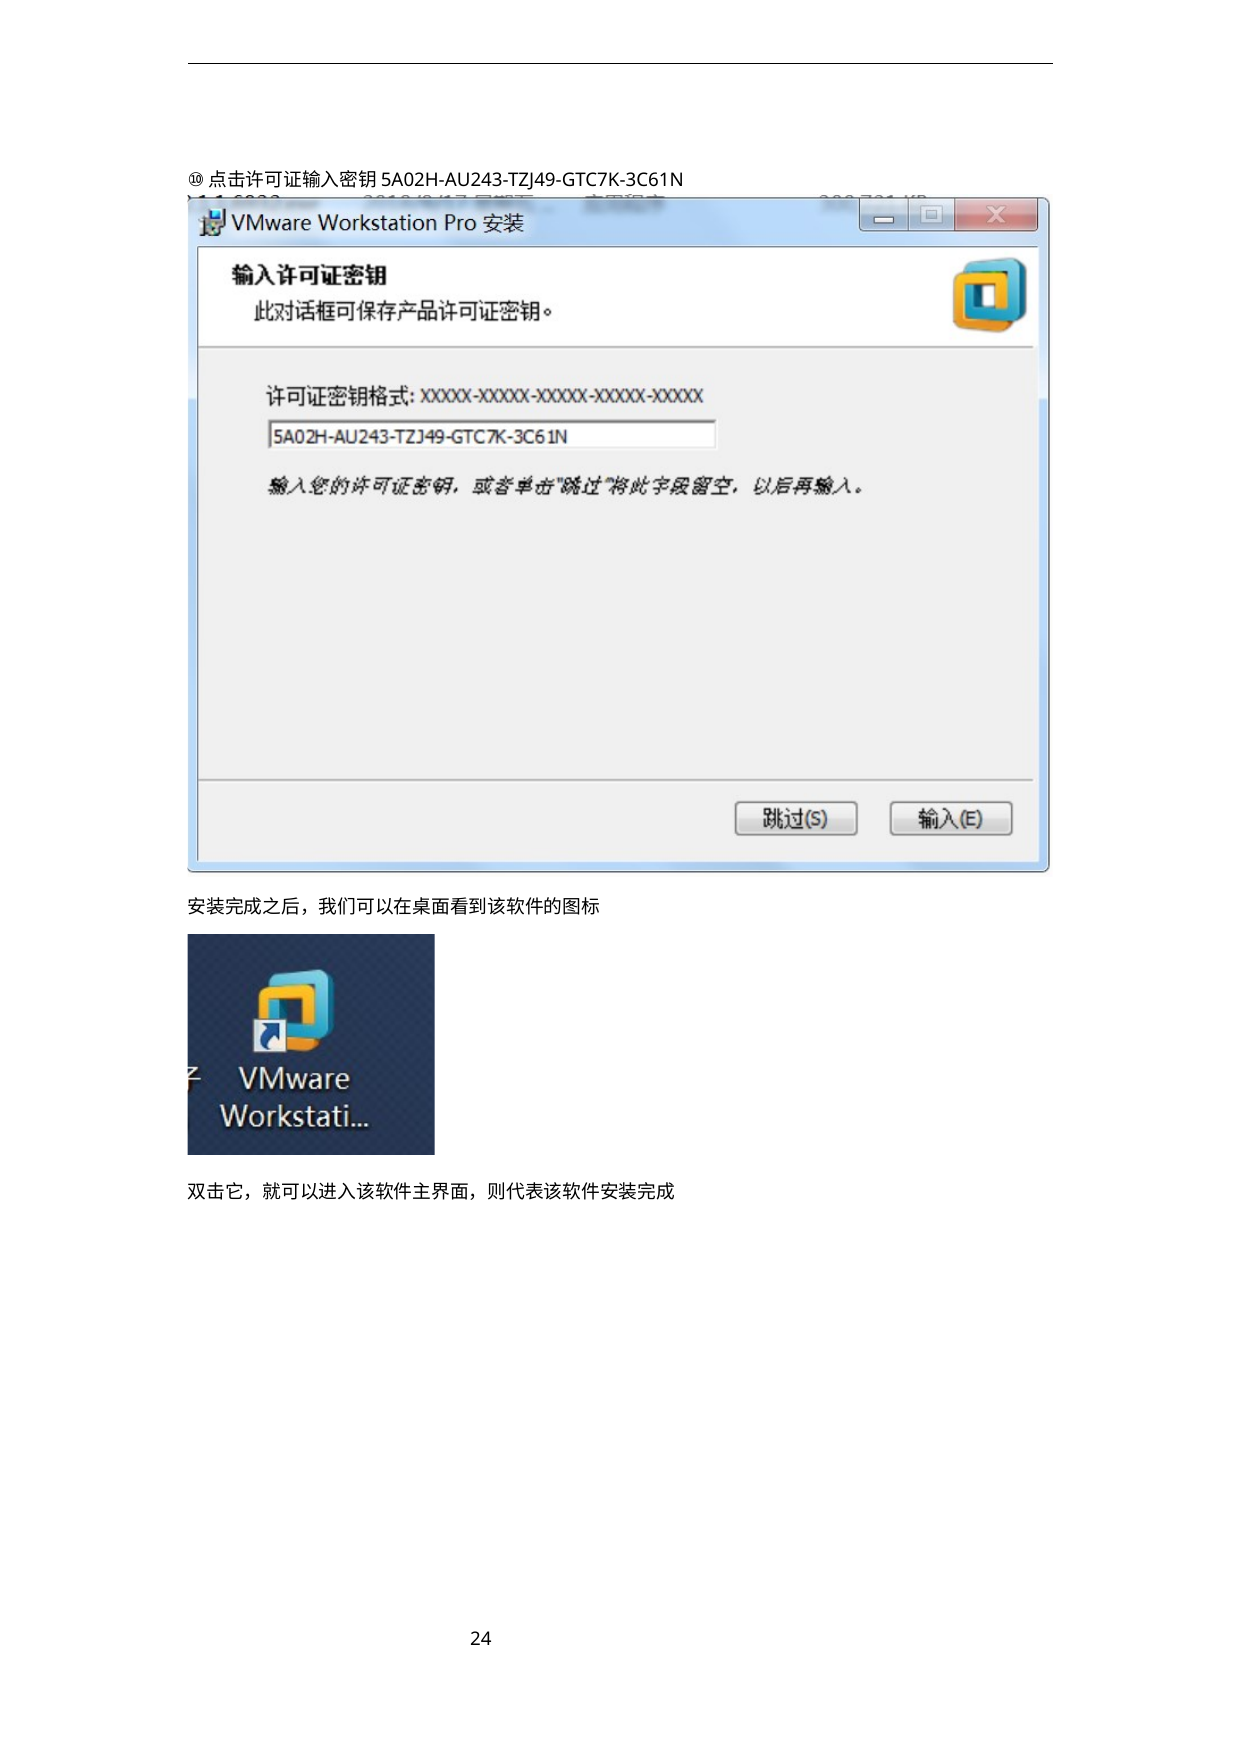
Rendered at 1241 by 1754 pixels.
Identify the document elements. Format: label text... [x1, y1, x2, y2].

picture [187, 194, 1053, 877]
text ⑩点击许可证输入密钥5A02H-AU243-TZJ49-GTC7K-3C61N [187, 162, 1053, 194]
picture [187, 934, 435, 1155]
text 安装完成之后，我们可以在桌面看到该软件的图标 [187, 889, 1053, 922]
text 双击它，就可以进入该软件主界面，则代表该软件安装完成 [187, 1174, 1053, 1207]
